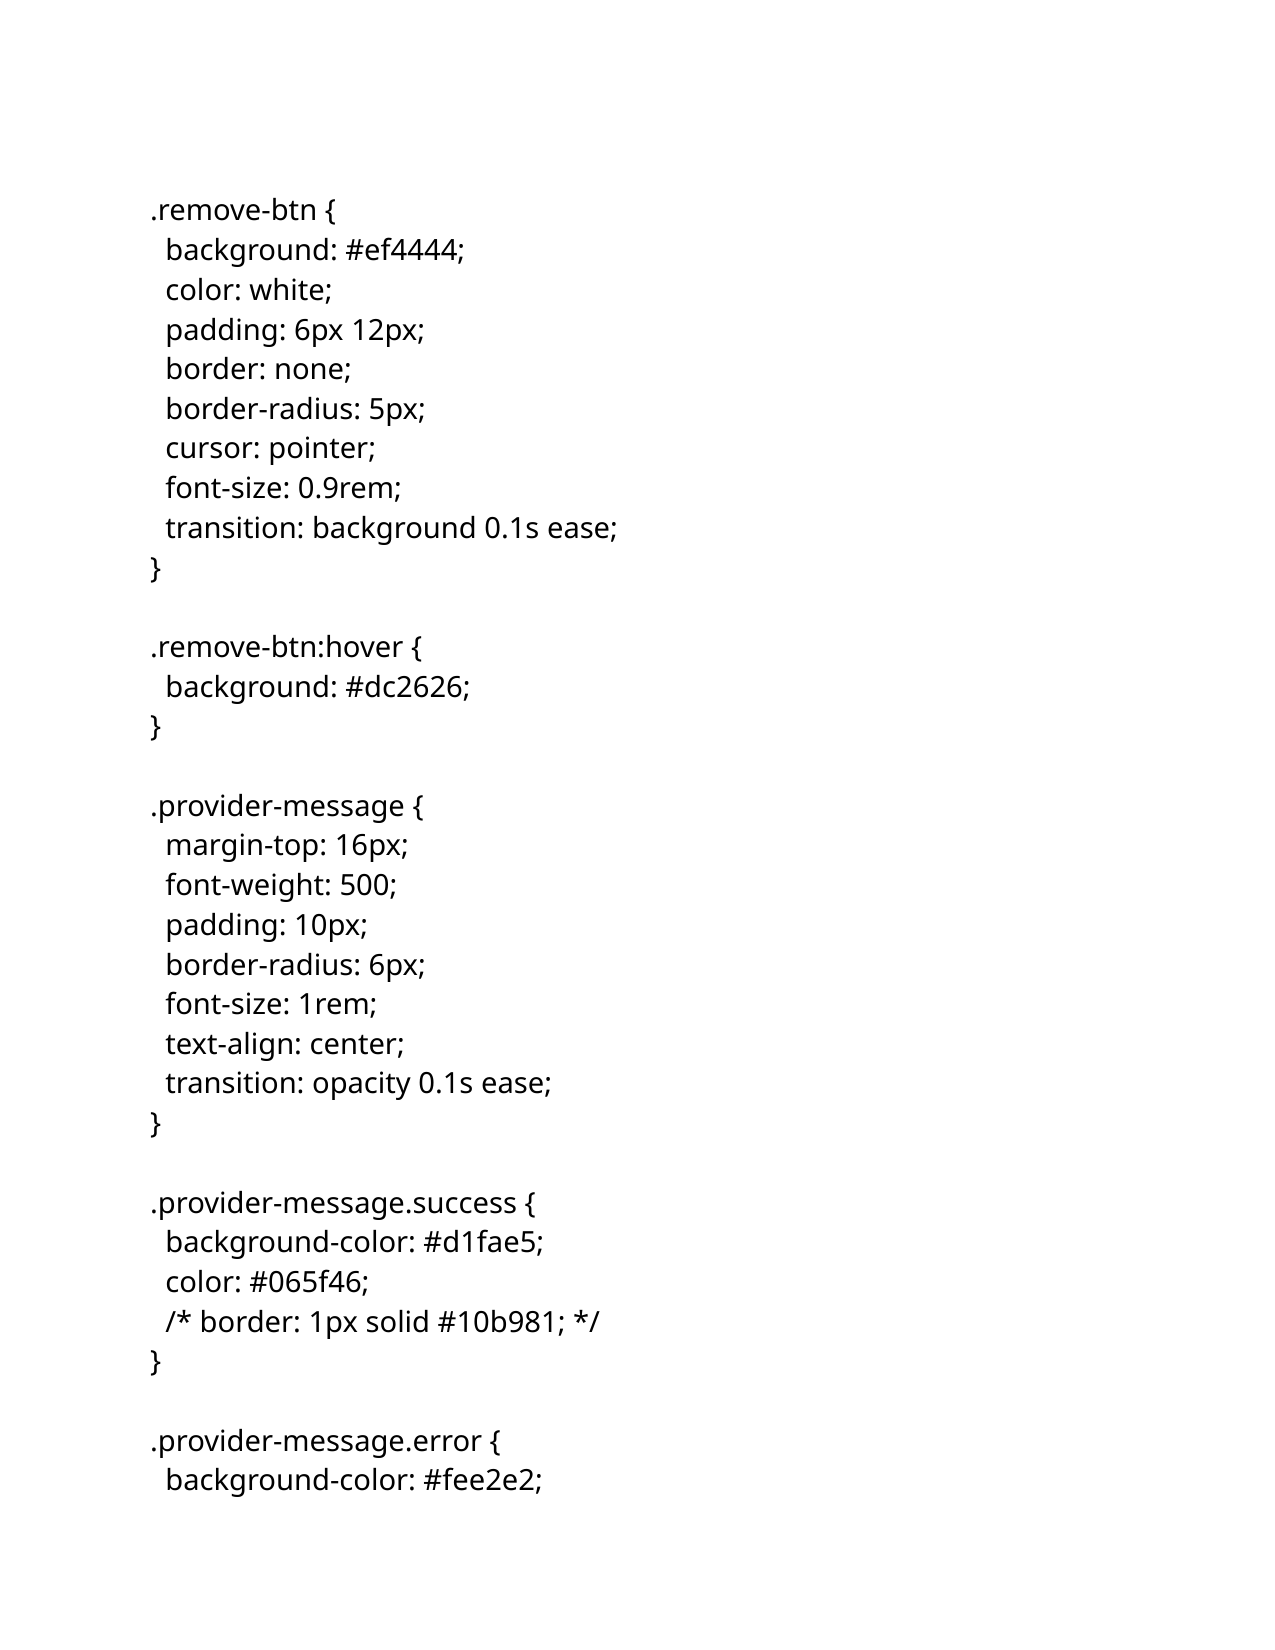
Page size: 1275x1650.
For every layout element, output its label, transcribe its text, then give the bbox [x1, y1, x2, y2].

text .provider-message.error { [150, 1420, 1125, 1460]
text background: #ef4444; [150, 229, 1125, 269]
text border-radius: 6px; [150, 944, 1125, 983]
text border: none; [150, 348, 1125, 388]
text .remove-btn:hover { [150, 626, 1125, 666]
text background: #dc2626; [150, 666, 1125, 706]
text } [150, 706, 1125, 745]
text transition: background 0.1s ease; [150, 507, 1125, 547]
text padding: 6px 12px; [150, 309, 1125, 348]
text .remove-btn { [150, 190, 1125, 229]
text } [150, 1102, 1125, 1142]
text } [150, 547, 1125, 587]
text padding: 10px; [150, 904, 1125, 944]
text background-color: #d1fae5; [150, 1222, 1125, 1261]
text margin-top: 16px; [150, 825, 1125, 864]
text font-size: 1rem; [150, 983, 1125, 1023]
text color: white; [150, 269, 1125, 309]
text border-radius: 5px; [150, 388, 1125, 428]
text font-weight: 500; [150, 864, 1125, 904]
text text-align: center; [150, 1023, 1125, 1063]
text cursor: pointer; [150, 428, 1125, 467]
text transition: opacity 0.1s ease; [150, 1063, 1125, 1102]
text background-color: #fee2e2; [150, 1460, 1125, 1499]
text color: #065f46; [150, 1261, 1125, 1301]
text /* border: 1px solid #10b981; */ [150, 1301, 1125, 1341]
text .provider-message.success { [150, 1182, 1125, 1222]
text font-size: 0.9rem; [150, 467, 1125, 507]
text } [150, 1341, 1125, 1380]
text .provider-message { [150, 785, 1125, 825]
